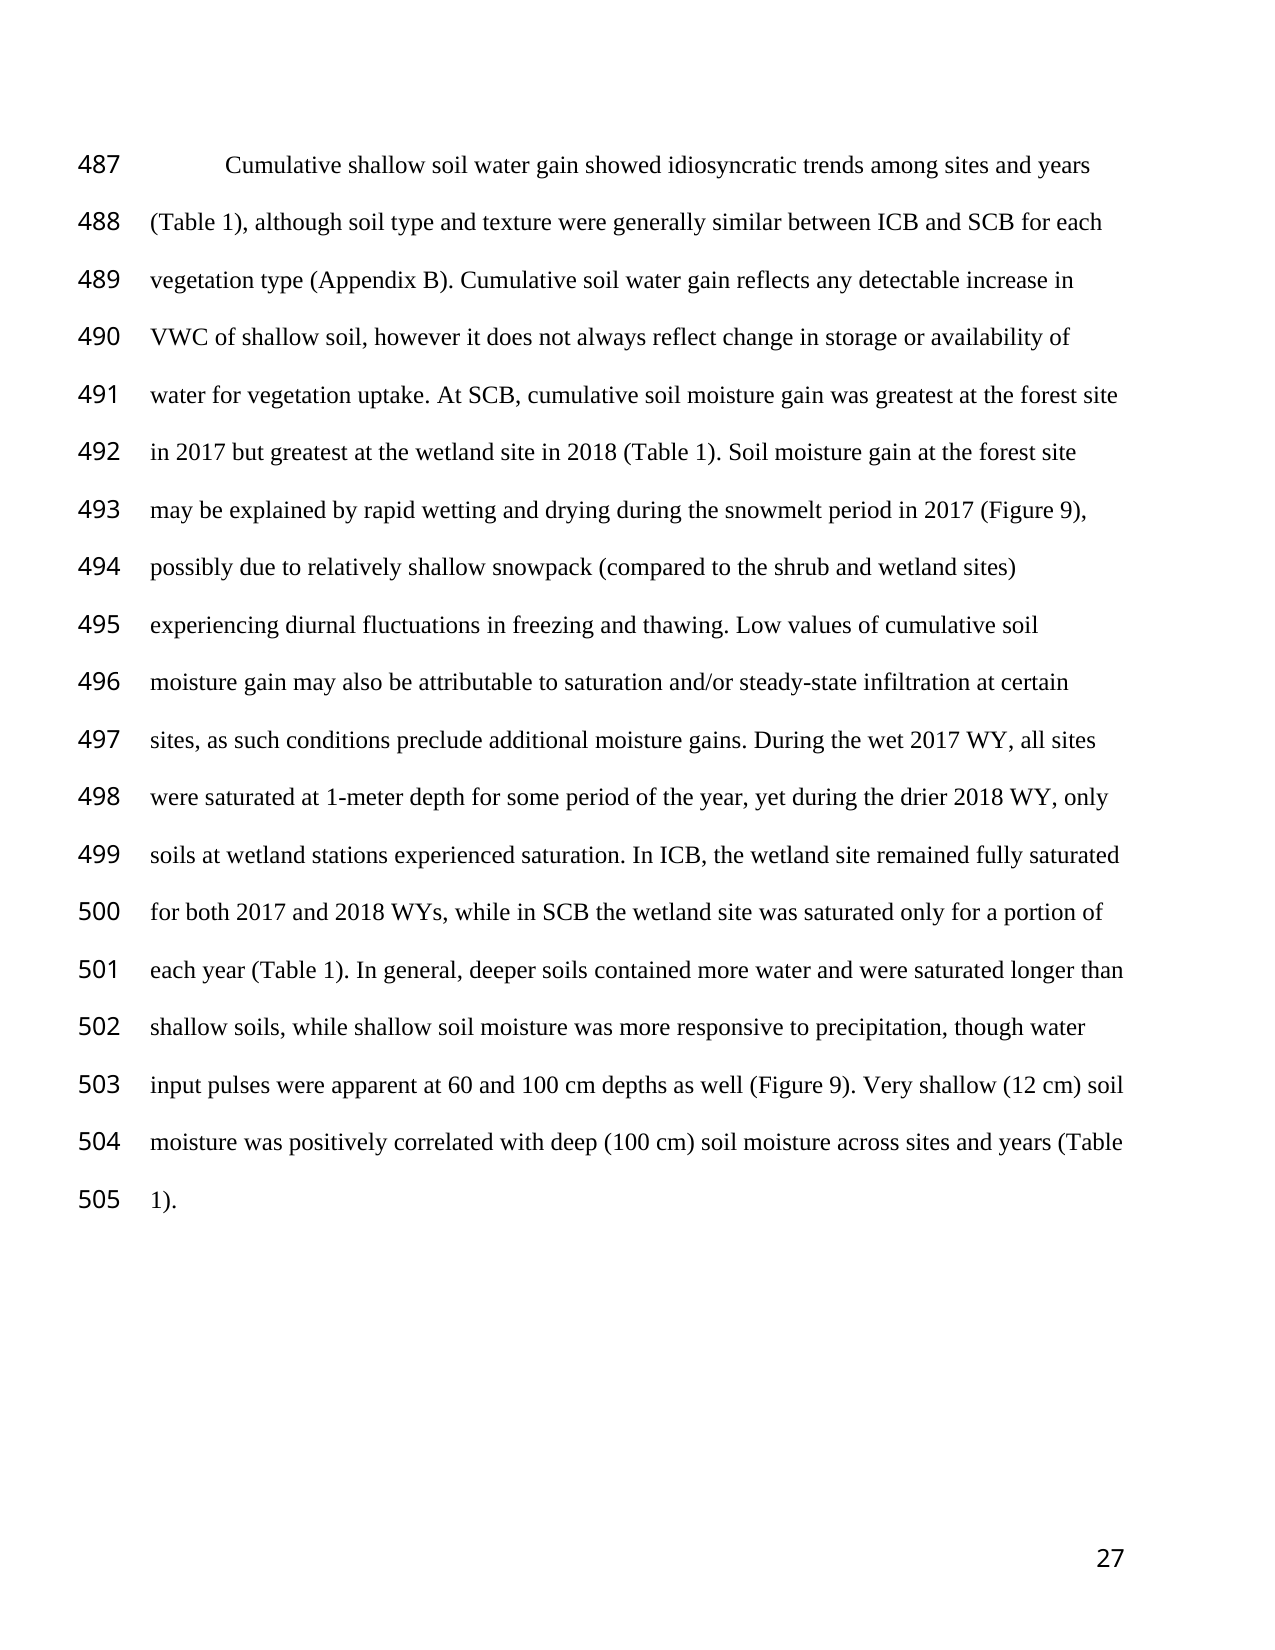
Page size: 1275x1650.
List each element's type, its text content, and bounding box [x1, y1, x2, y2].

text Cumulative shallow soil water gain showed idiosyncratic trends among sites and years (Table 1), although soil type and texture were generally similar between ICB and SCB for each vegetation type (Appendix B). Cumulative soil water gain reflects any detectable increase in VWC of shallow soil, however it does not always reflect change in storage or availability of water for vegetation uptake. At SCB, cumulative soil moisture gain was greatest at the forest site in 2017 but greatest at the wetland site in 2018 (Table 1). Soil moisture gain at the forest site may be explained by rapid wetting and drying during the snowmelt period in 2017 (Figure 9), possibly due to relatively shallow snowpack (compared to the shrub and wetland sites) experiencing diurnal fluctuations in freezing and thawing. Low values of cumulative soil moisture gain may also be attributable to saturation and/or steady-state infiltration at certain sites, as such conditions preclude additional moisture gains. During the wet 2017 WY, all sites were saturated at 1-meter depth for some period of the year, yet during the drier 2018 WY, only soils at wetland stations experienced saturation. In ICB, the wetland site remained fully saturated for both 2017 and 2018 WYs, while in SCB the wetland site was saturated only for a portion of each year (Table 1). In general, deeper soils contained more water and were saturated longer than shallow soils, while shallow soil moisture was more responsive to precipitation, though water input pulses were apparent at 60 and 100 cm depths as well (Figure 9). Very shallow (12 cm) soil moisture was positively correlated with deep (100 cm) soil moisture across sites and years (Table 1). [150, 150, 1125, 1214]
